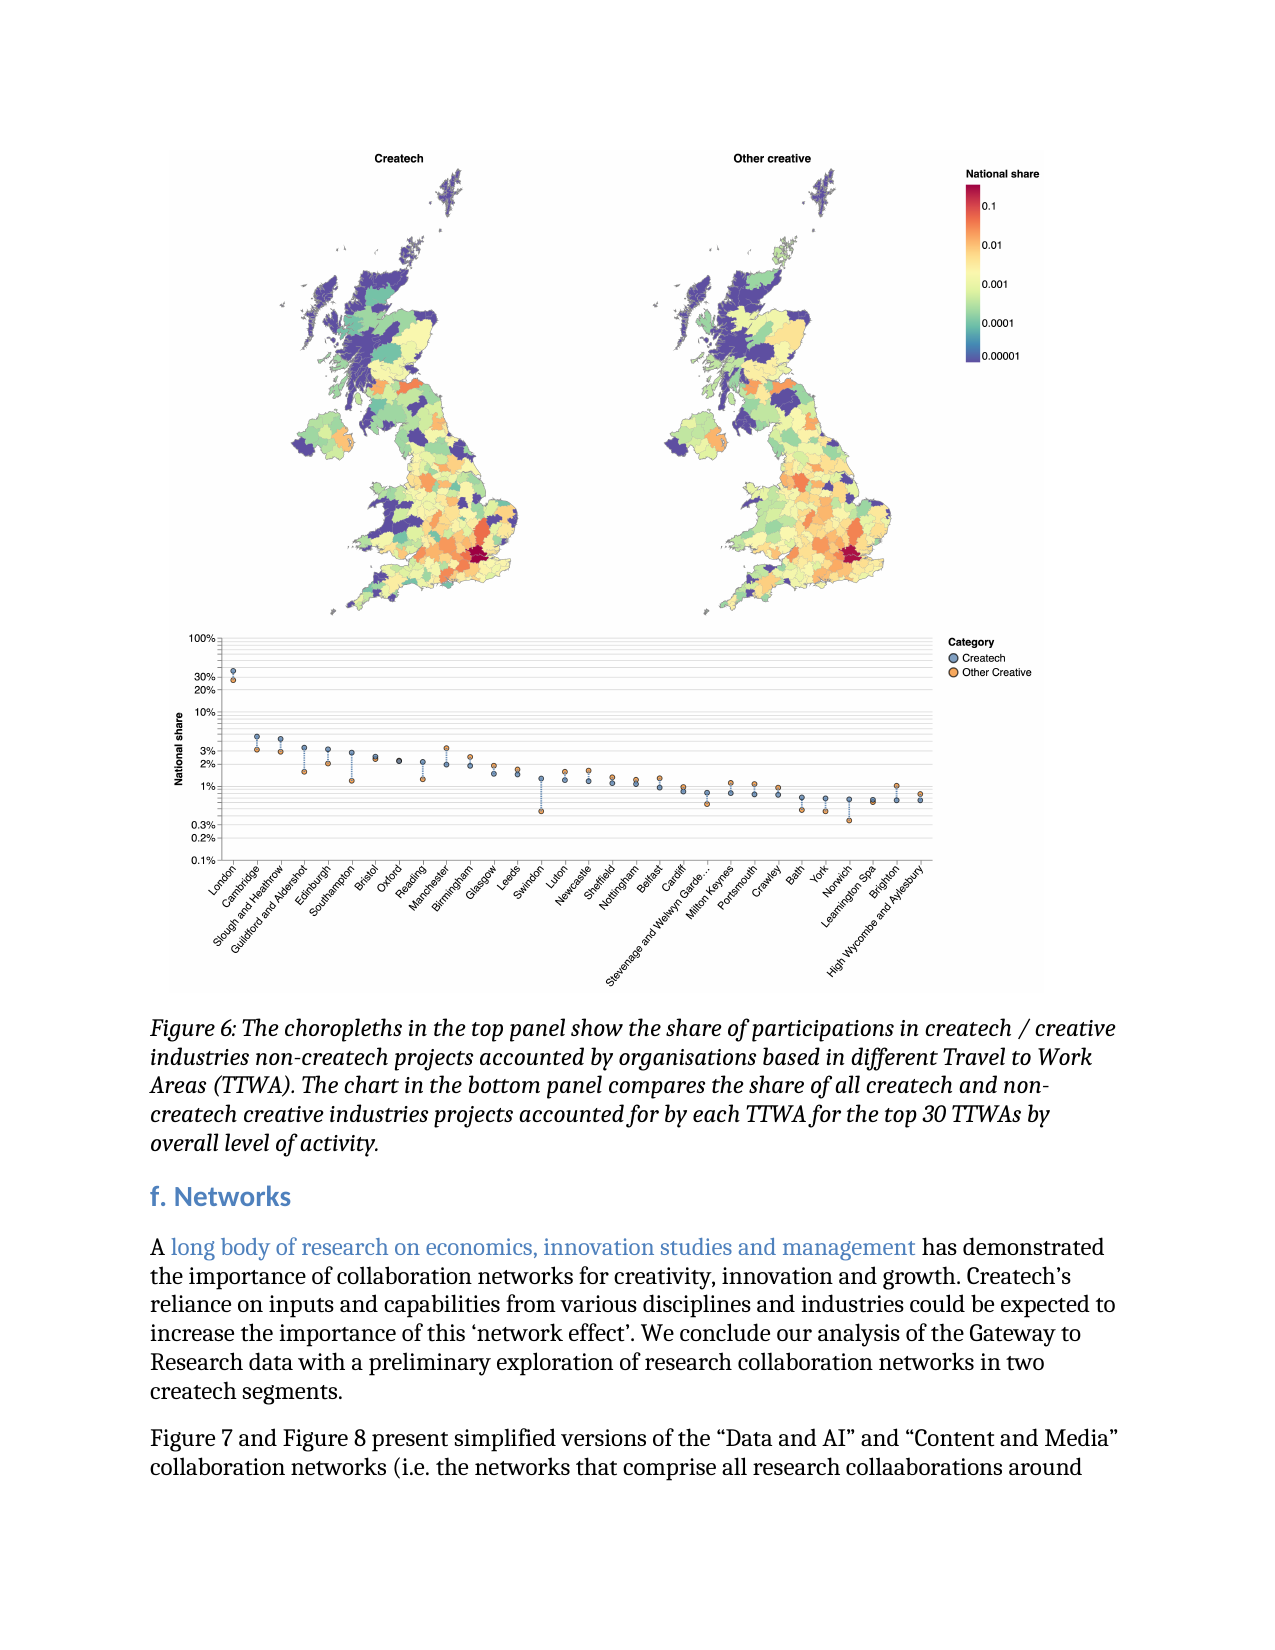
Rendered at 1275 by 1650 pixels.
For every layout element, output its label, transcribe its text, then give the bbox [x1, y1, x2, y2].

text Figure 6: The choropleths in the top panel show the share of participations in createch / creative industries non-createch projects accounted by organisations based in different Travel to Work Areas (TTWA). The chart in the bottom panel compares the share of all createch and non-createch creative industries projects accounted for by each TTWA for the top 30 TTWAs by overall level of activity. [150, 1014, 1125, 1158]
picture [168, 150, 1044, 993]
subtitle f. Networks [150, 1178, 1125, 1214]
text A long body of research on economics, innovation studies and management has demonstrated the importance of collaboration networks for creativity, innovation and growth. Createch’s reliance on inputs and capabilities from various disciplines and industries could be expected to increase the importance of this ‘network effect’. We conclude our analysis of the Gateway to Research data with a preliminary exploration of research collaboration networks in two createch segments. [150, 1233, 1125, 1405]
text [150, 1424, 1125, 1482]
